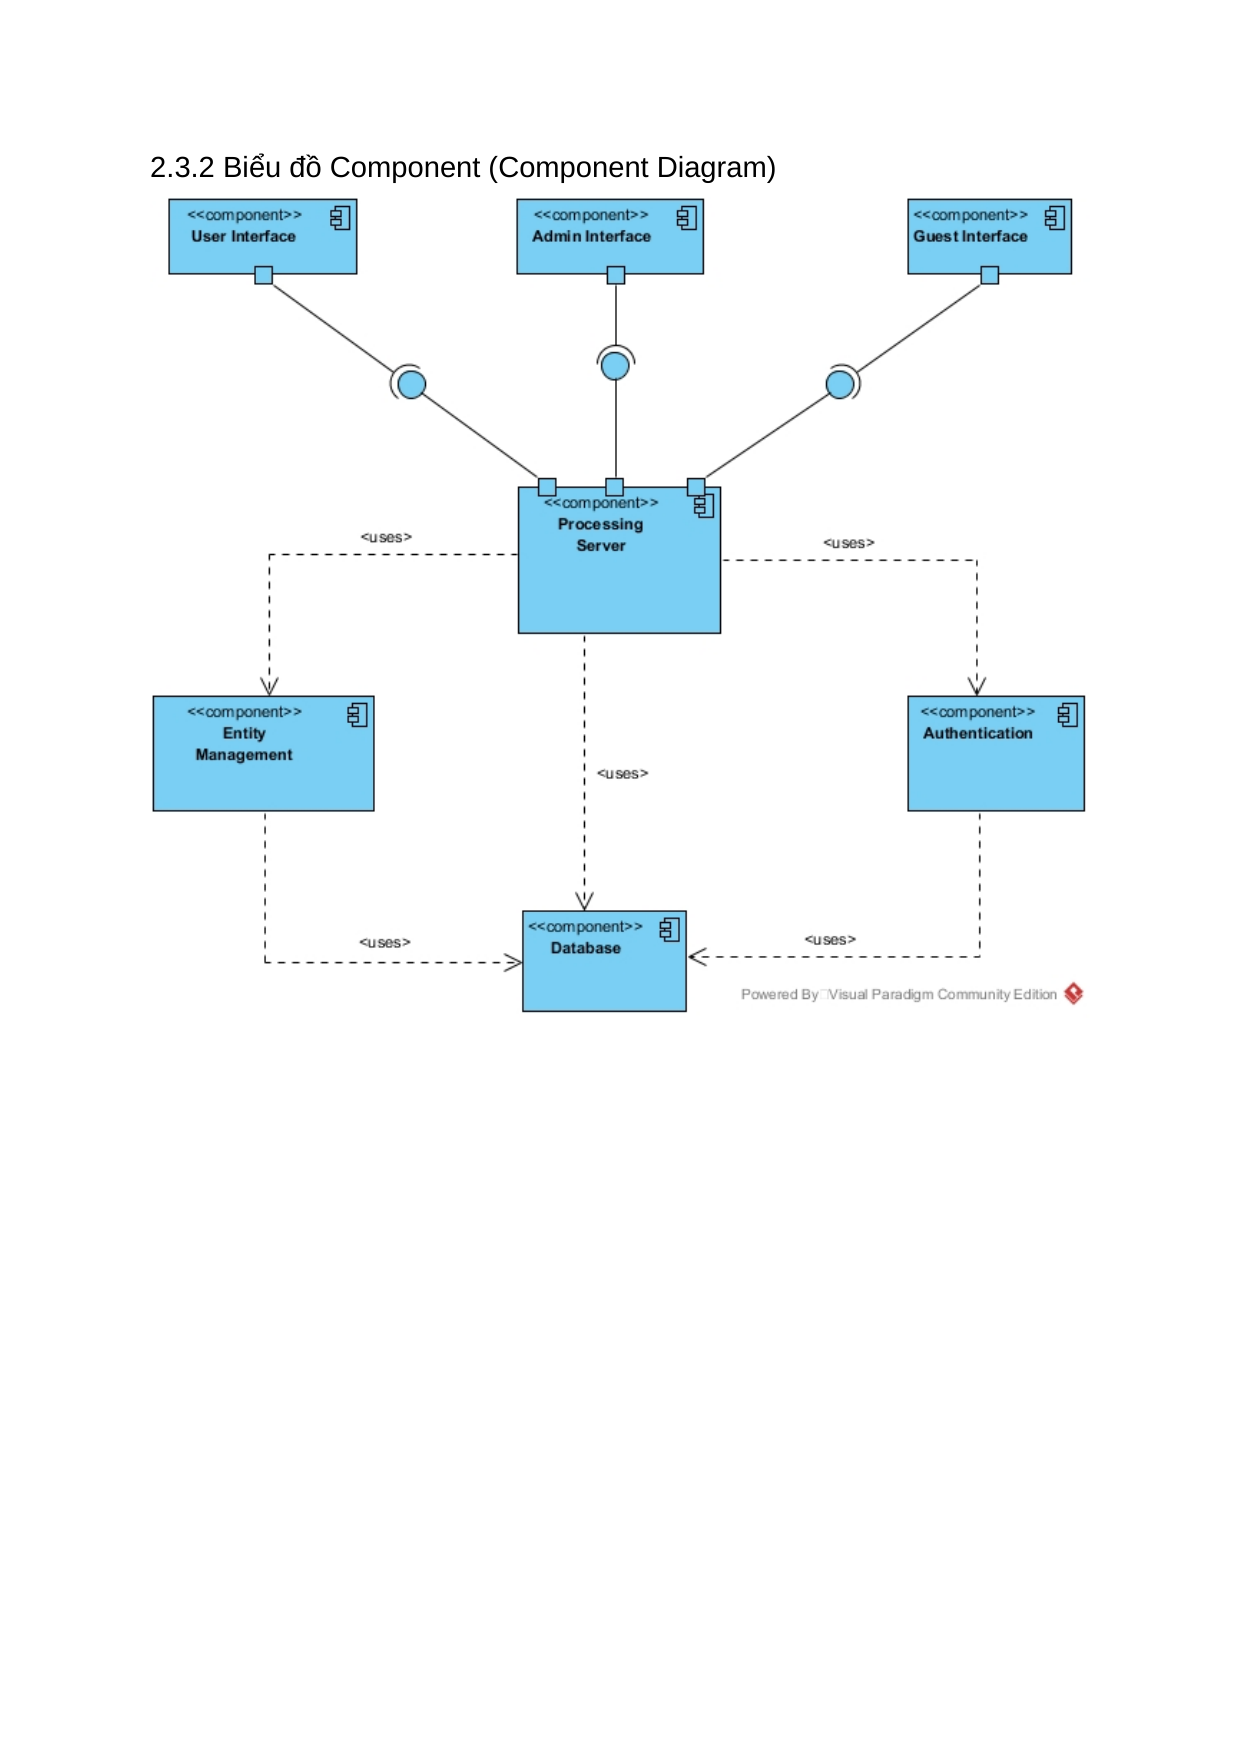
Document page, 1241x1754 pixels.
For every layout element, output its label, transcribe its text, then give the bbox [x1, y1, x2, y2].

subtitle 2.3.2 Biểu đồ Component (Component Diagram) [150, 150, 1090, 183]
picture [150, 196, 1091, 1018]
